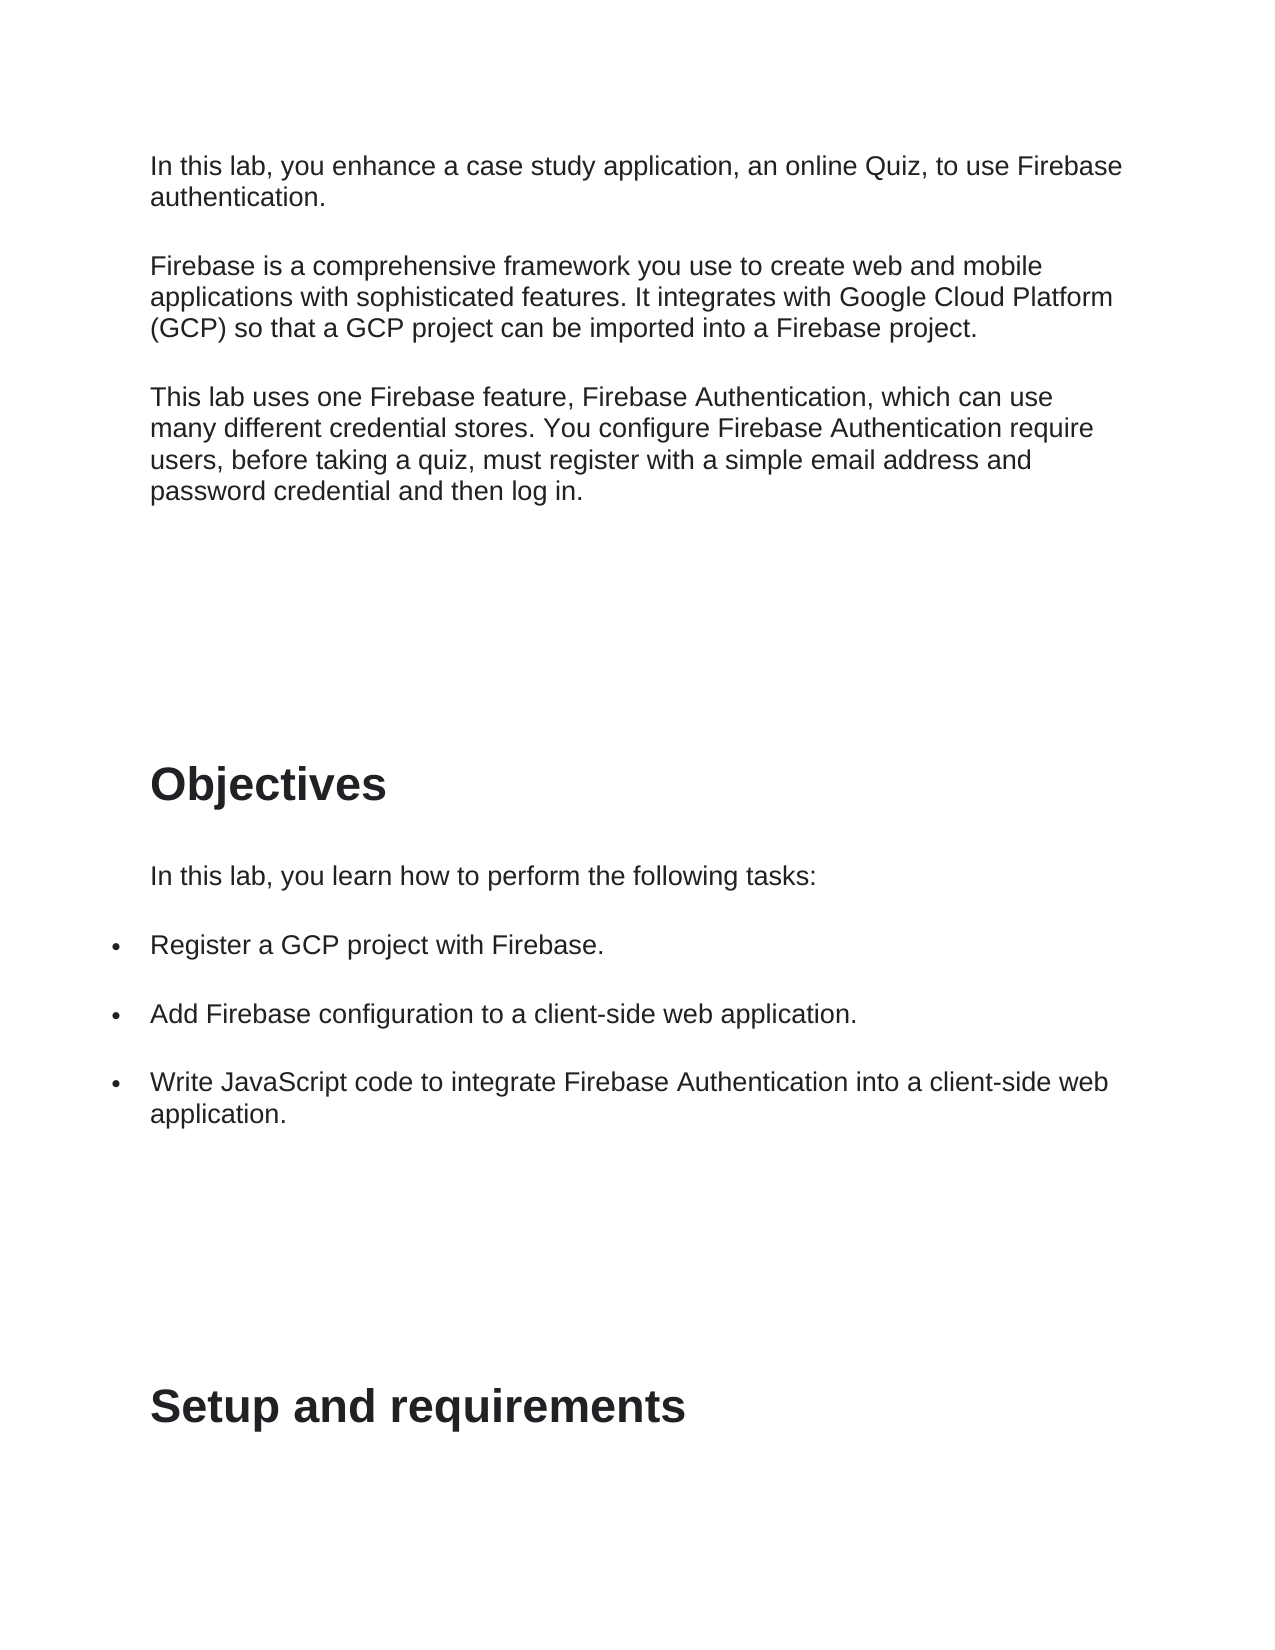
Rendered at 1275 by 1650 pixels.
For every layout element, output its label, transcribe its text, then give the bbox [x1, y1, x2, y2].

list Add Firebase configuration to a client-side web application. [112, 998, 1125, 1029]
text In this lab, you learn how to perform the following tasks: [150, 860, 1125, 891]
text Objectives [150, 756, 1125, 810]
text This lab uses one Firebase feature, Firebase Authentication, which can use many different credential stores. You configure Firebase Authentication require users, before taking a quiz, must register with a simple email address and password credential and then log in. [150, 381, 1125, 506]
text Firebase is a comprehensive framework you use to create web and mobile applications with sophisticated features. It integrates with Google Cloud Platform (GCP) so that a GCP project can be imported into a Firebase project. [150, 250, 1125, 344]
list Register a GCP project with Firebase. [112, 929, 1125, 960]
text In this lab, you enhance a case study application, an online Quiz, to use Firebase authentication. [150, 150, 1125, 212]
list Write JavaScript code to integrate Firebase Authentication into a client-side web application. [112, 1066, 1125, 1129]
text Setup and requirements [150, 1379, 1125, 1433]
